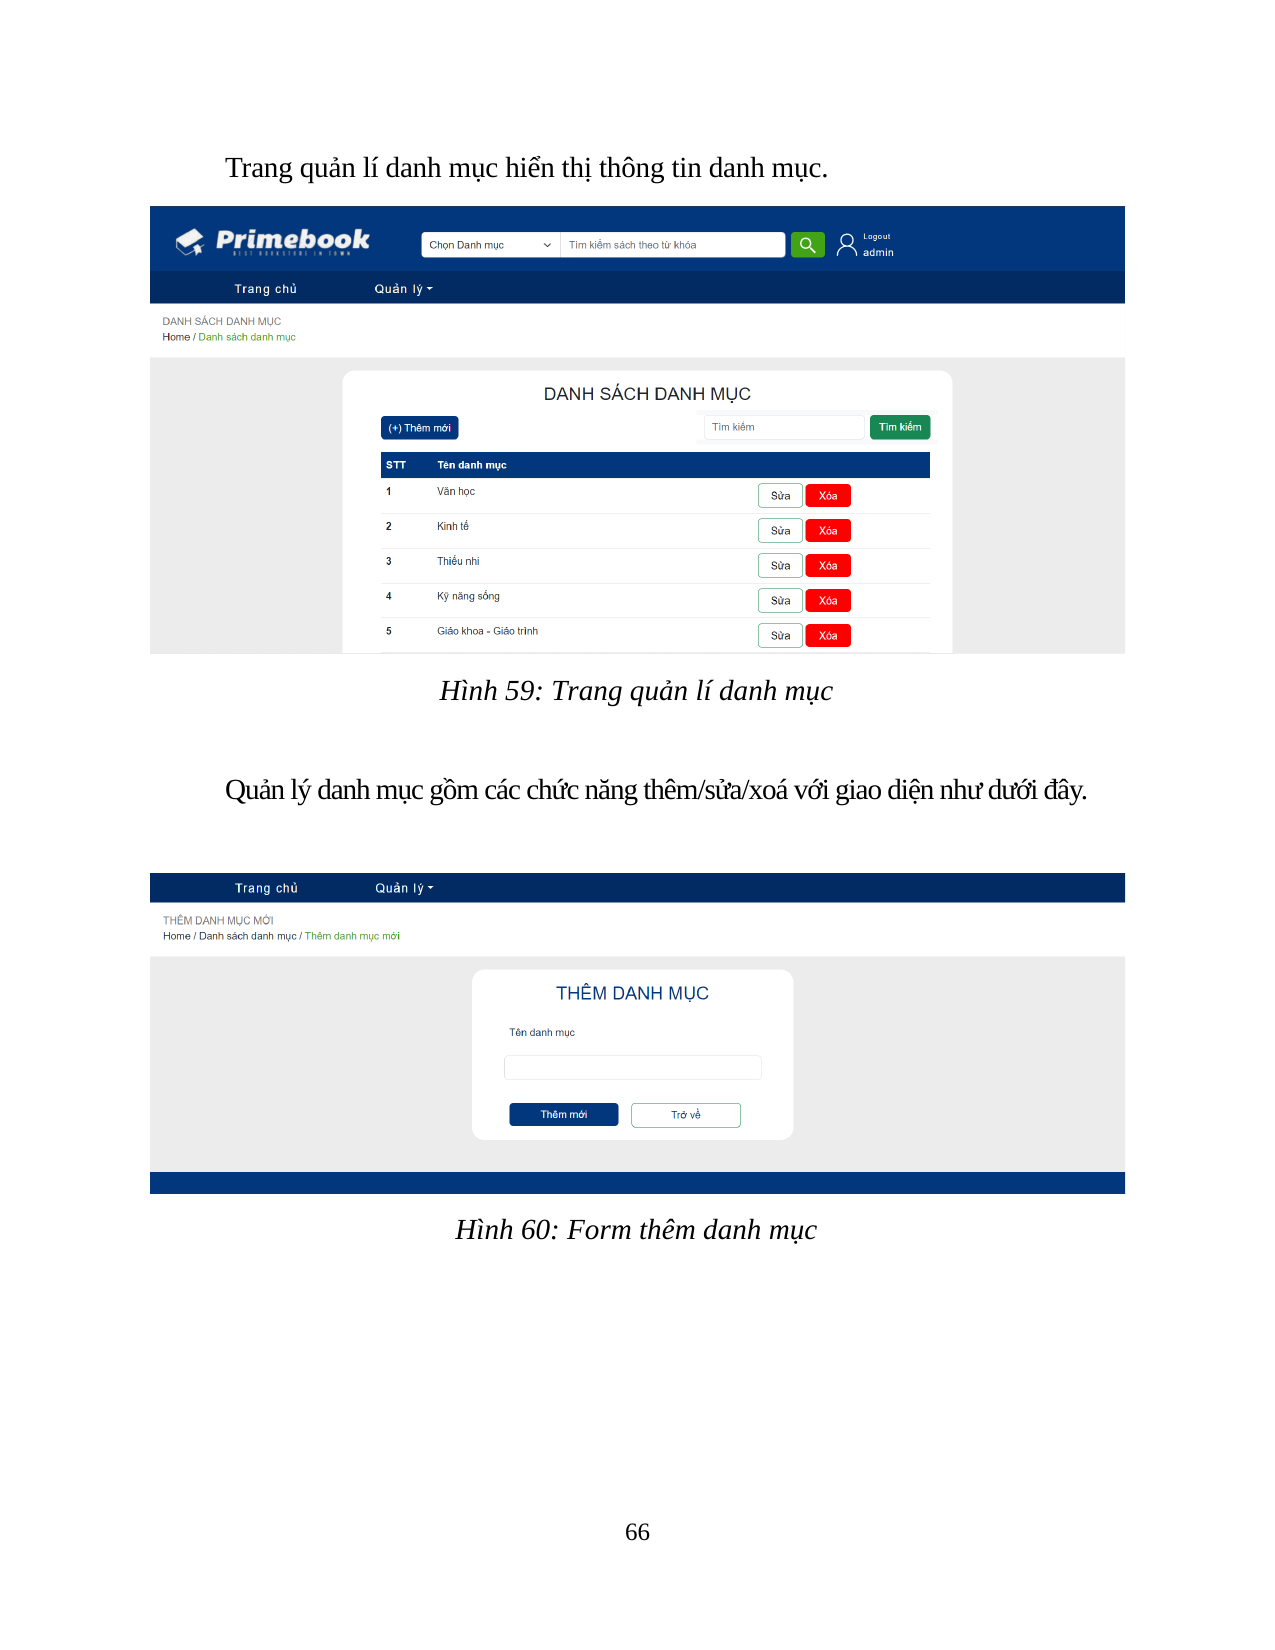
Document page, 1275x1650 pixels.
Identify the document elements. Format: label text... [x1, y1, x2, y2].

text Trang quản lí danh mục hiển thị thông tin danh mục. [150, 150, 1125, 183]
text Hình 60: Form thêm danh mục [150, 1212, 1125, 1246]
picture [150, 206, 1125, 654]
text Hình 59: Trang quản lí danh mục [150, 673, 1125, 706]
text Quản lý danh mục gồm các chức năng thêm/sửa/xoá với giao diện như dưới đây. [150, 772, 1125, 806]
picture [150, 873, 1125, 1194]
